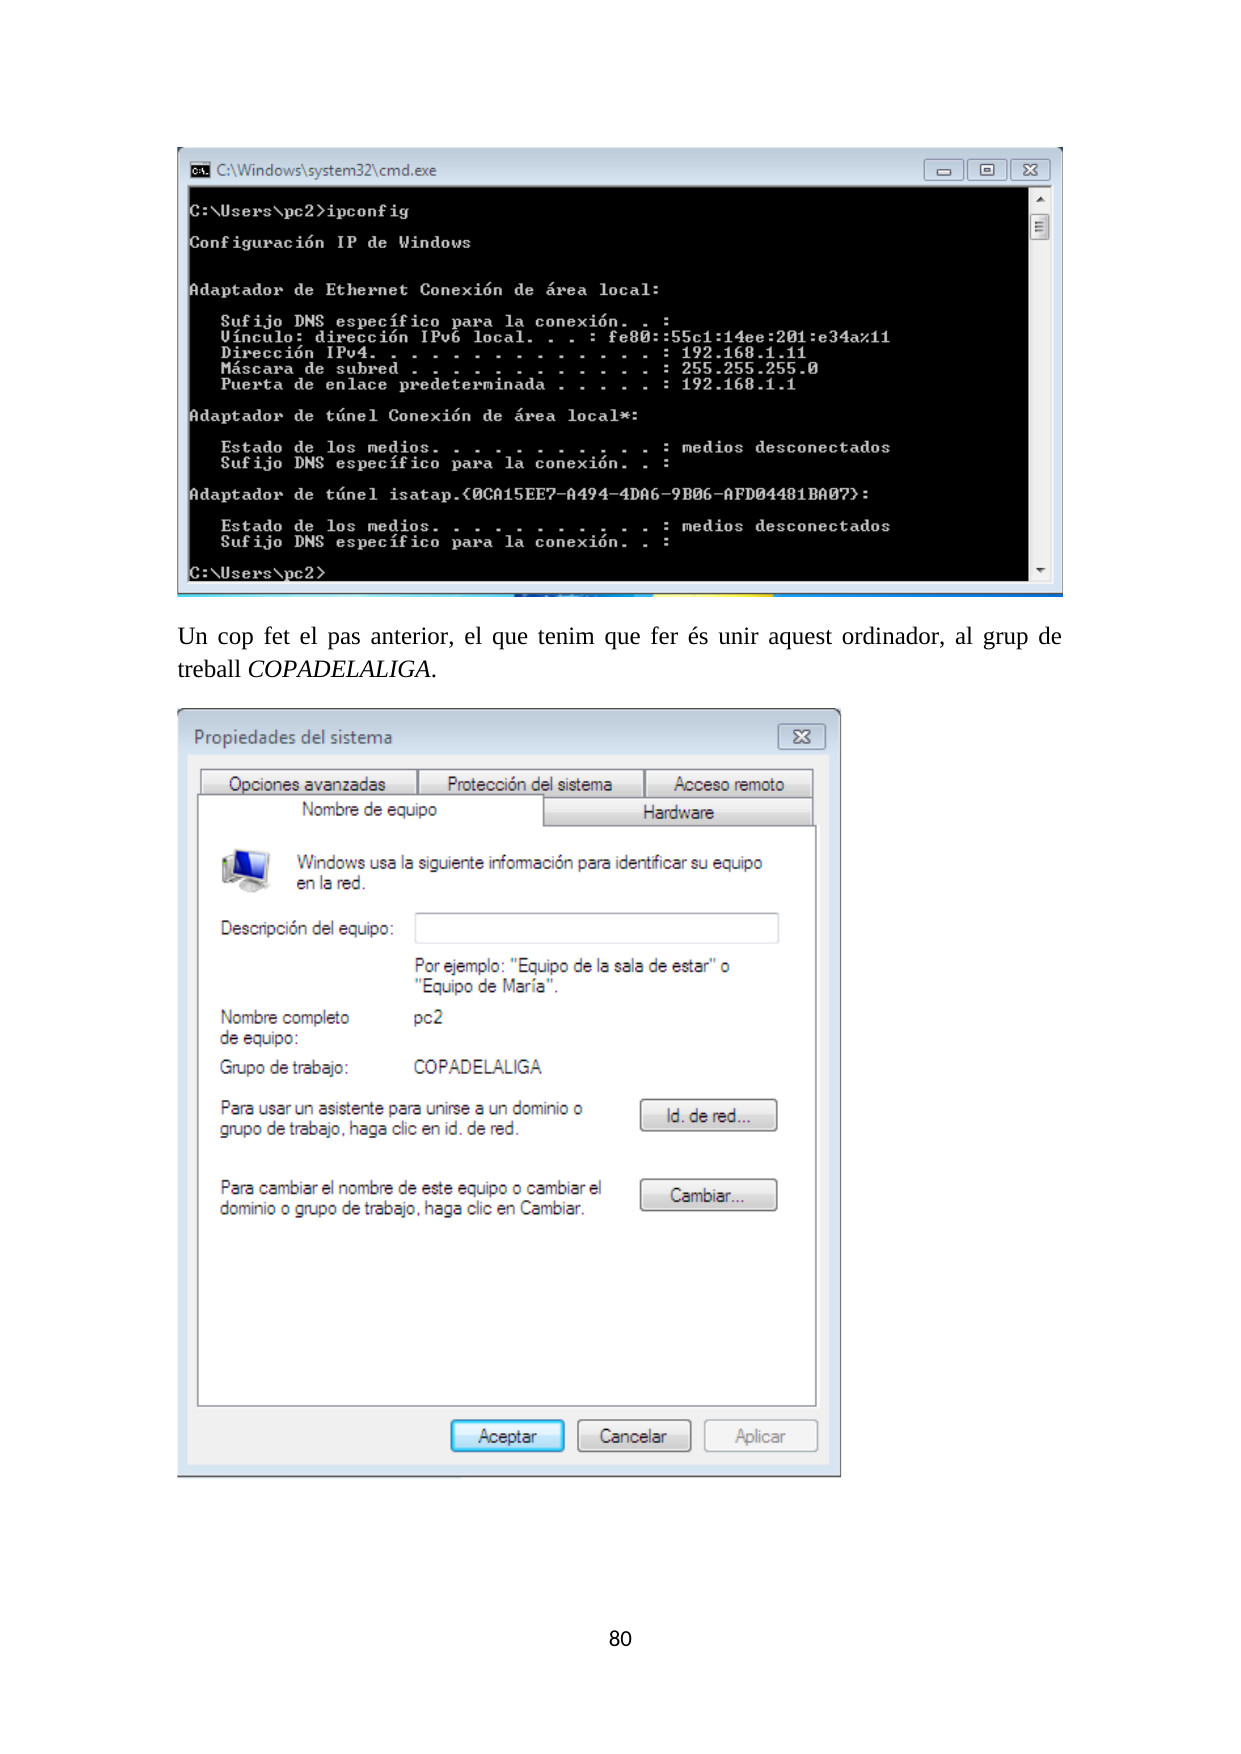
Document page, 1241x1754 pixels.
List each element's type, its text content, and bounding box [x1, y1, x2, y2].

picture [177, 708, 842, 1479]
text Un cop fet el pas anterior, el que tenim que fer és unir aquest ordinador, al grup de treball COPADELALIGA. [177, 621, 1063, 683]
picture [177, 147, 1063, 597]
